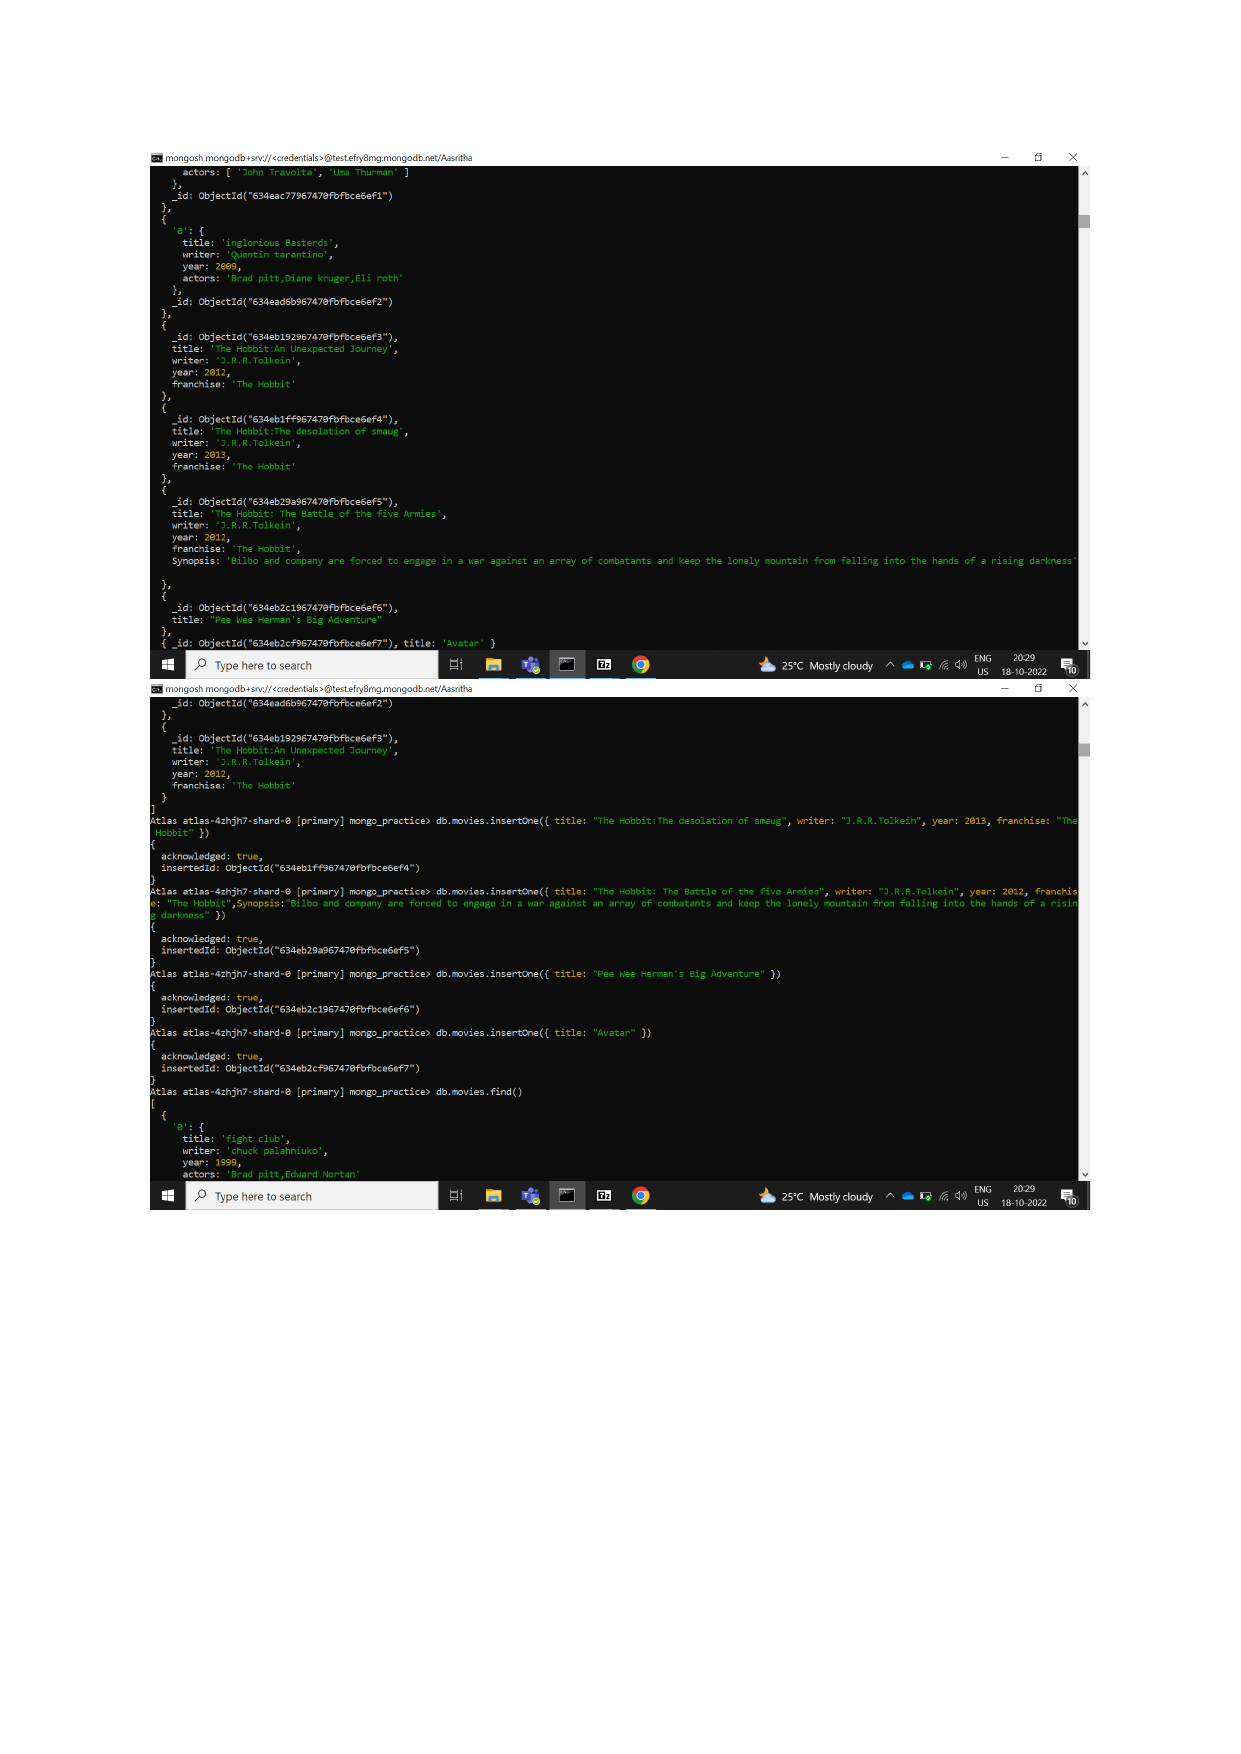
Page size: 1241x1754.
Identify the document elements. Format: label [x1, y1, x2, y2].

picture [150, 681, 1091, 1210]
picture [150, 150, 1091, 679]
